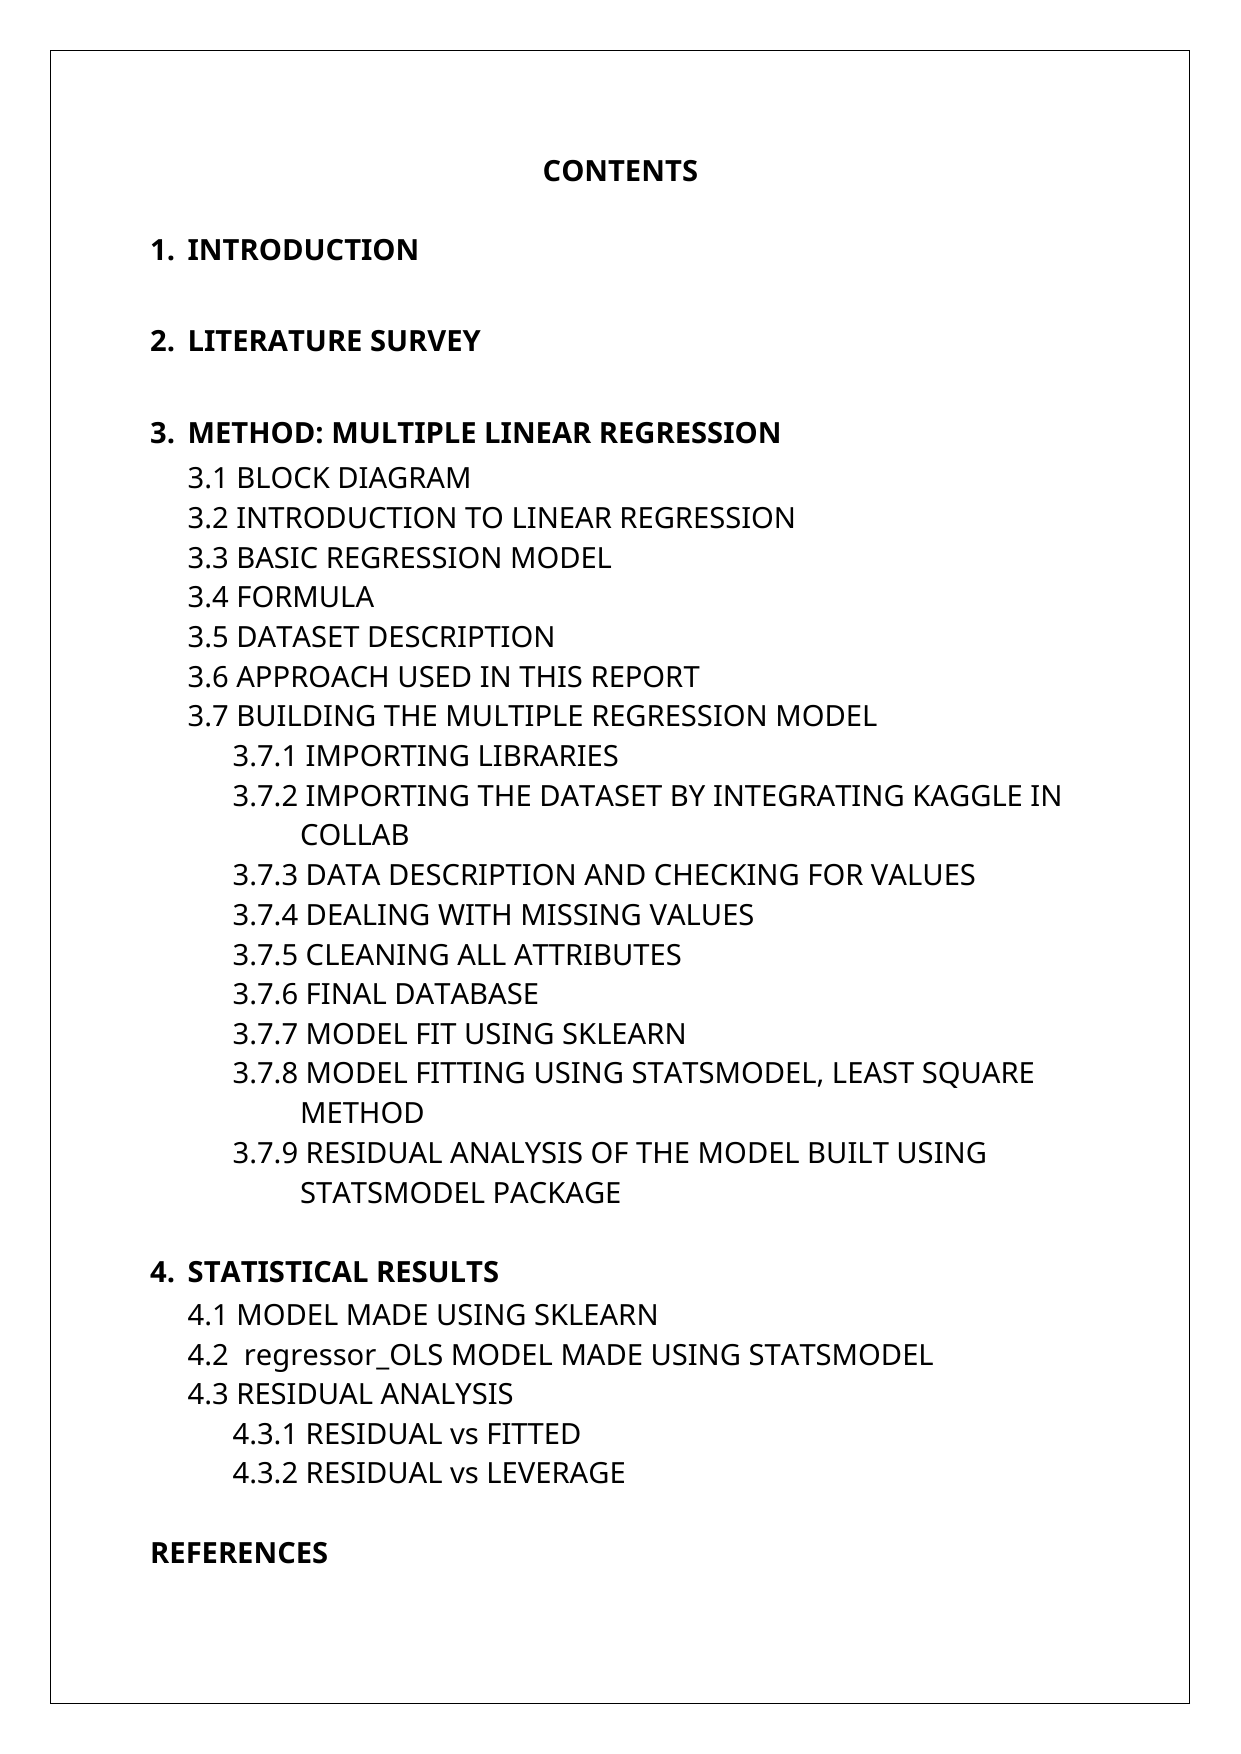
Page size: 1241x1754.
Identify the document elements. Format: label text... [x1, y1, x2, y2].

list 3.7.3 DATA DESCRIPTION AND CHECKING FOR VALUES [232, 854, 1090, 894]
list 4.2 regressor_OLS MODEL MADE USING STATSMODEL [187, 1334, 1090, 1373]
list INTRODUCTION [150, 229, 1090, 269]
list 4.3 RESIDUAL ANALYSIS [187, 1373, 1090, 1413]
list 3.7.6 FINAL DATABASE [232, 973, 1090, 1013]
list 3.6 APPROACH USED IN THIS REPORT [187, 656, 1090, 696]
list STATISTICAL RESULTS [150, 1251, 1090, 1291]
list 3.4 FORMULA [187, 577, 1090, 616]
list 3.7.4 DEALING WITH MISSING VALUES [232, 894, 1090, 934]
list 4.3.2 RESIDUAL vs LEVERAGE [232, 1453, 1090, 1492]
list METHOD: MULTIPLE LINEAR REGRESSION [150, 412, 1090, 452]
list 3.1 BLOCK DIAGRAM [187, 457, 1090, 497]
list 3.3 BASIC REGRESSION MODEL [187, 537, 1090, 577]
list 3.7.2 IMPORTING THE DATASET BY INTEGRATING KAGGLE IN COLLAB [232, 775, 1090, 854]
list 3.2 INTRODUCTION TO LINEAR REGRESSION [187, 497, 1090, 537]
text CONTENTS [150, 150, 1090, 190]
list 3.7.8 MODEL FITTING USING STATSMODEL, LEAST SQUARE METHOD [232, 1053, 1090, 1132]
list 3.7.1 IMPORTING LIBRARIES [232, 735, 1090, 775]
list LITERATURE SURVEY [150, 321, 1090, 360]
list 3.7.7 MODEL FIT USING SKLEARN [232, 1013, 1090, 1053]
list 4.3.1 RESIDUAL vs FITTED [232, 1413, 1090, 1453]
list 3.7 BUILDING THE MULTIPLE REGRESSION MODEL [187, 696, 1090, 735]
list 3.5 DATASET DESCRIPTION [187, 616, 1090, 656]
list 3.7.9 RESIDUAL ANALYSIS OF THE MODEL BUILT USING STATSMODEL PACKAGE [232, 1132, 1090, 1212]
list 4.1 MODEL MADE USING SKLEARN [187, 1294, 1090, 1334]
text REFERENCES [150, 1532, 1090, 1572]
list 3.7.5 CLEANING ALL ATTRIBUTES [232, 934, 1090, 973]
